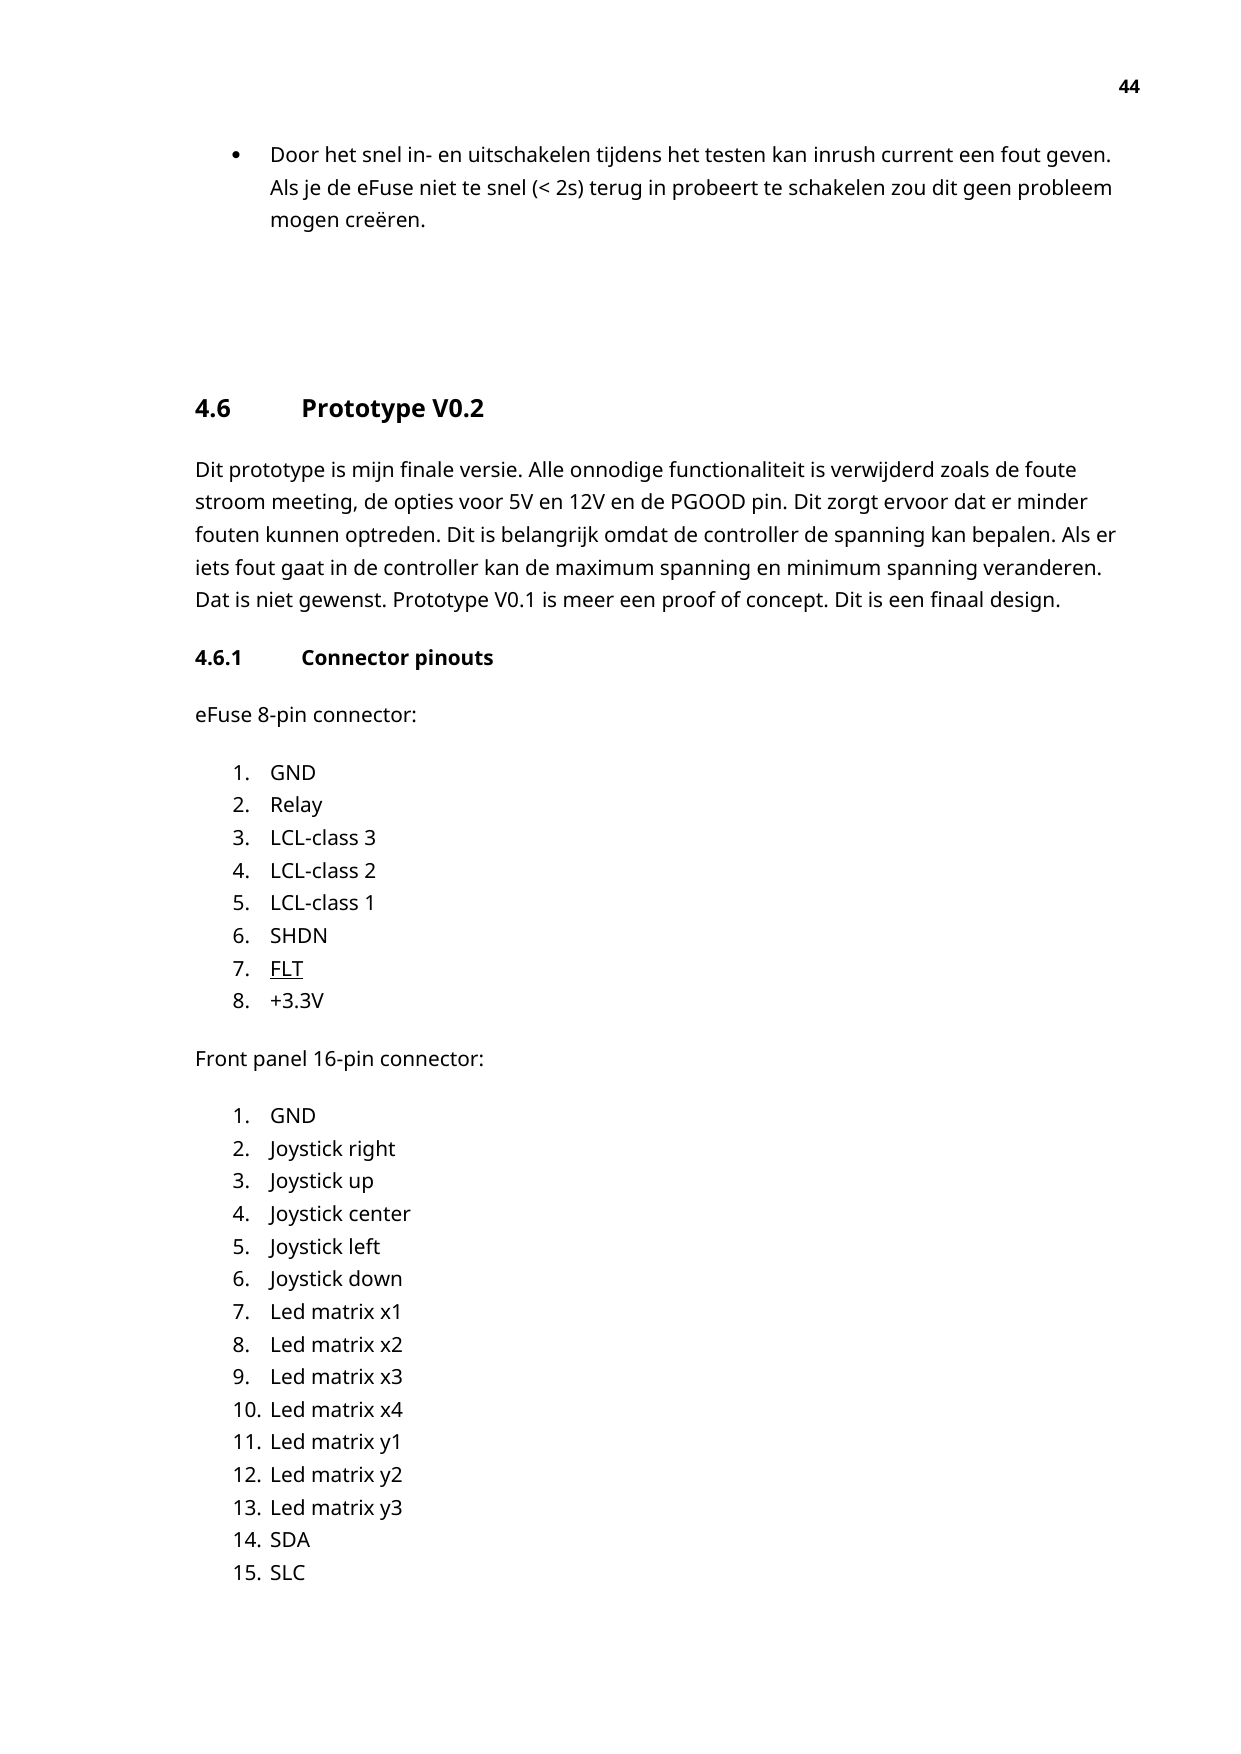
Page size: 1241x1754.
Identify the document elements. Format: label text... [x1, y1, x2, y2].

list GND [232, 1101, 1122, 1130]
list FLT [232, 954, 1122, 982]
list Door het snel in- en uitschakelen tijdens het testen kan inrush current een fout geven. Als je de eFuse niet te snel (< 2s) terug in probeert te schakelen zou dit geen probleem mogen creëren. [232, 140, 1122, 234]
text Dit prototype is mijn finale versie. Alle onnodige functionaliteit is verwijderd zoals de foute stroom meeting, de opties voor 5V en 12V en de PGOOD pin. Dit zorgt ervoor dat er minder fouten kunnen optreden. Dit is belangrijk omdat de controller de spanning kan bepalen. Als er iets fout gaat in de controller kan de maximum spanning en minimum spanning veranderen. Dat is niet gewenst. Prototype V0.1 is meer een proof of concept. Dit is een finaal design. [195, 455, 1122, 614]
list +3.3V [232, 986, 1122, 1015]
list SHDN [232, 921, 1122, 949]
list Led matrix x2 [232, 1330, 1122, 1358]
subtitle Connector pinouts [195, 643, 1122, 671]
list Led matrix y2 [232, 1460, 1122, 1488]
list LCL-class 1 [232, 888, 1122, 917]
list Led matrix y1 [232, 1427, 1122, 1456]
list SLC [232, 1558, 1122, 1586]
list Led matrix x3 [232, 1362, 1122, 1391]
list Relay [232, 791, 1122, 819]
list GND [232, 758, 1122, 786]
list SDA [232, 1525, 1122, 1554]
list Led matrix x1 [232, 1297, 1122, 1326]
text eFuse 8-pin connector: [195, 700, 1122, 729]
list Led matrix x4 [232, 1395, 1122, 1423]
list Joystick down [232, 1264, 1122, 1293]
list Led matrix y3 [232, 1493, 1122, 1521]
list Joystick right [232, 1134, 1122, 1162]
text Front panel 16-pin connector: [195, 1044, 1122, 1072]
list Joystick left [232, 1232, 1122, 1260]
list LCL-class 3 [232, 823, 1122, 852]
list LCL-class 2 [232, 856, 1122, 884]
subtitle Prototype V0.2 [195, 391, 1122, 425]
list Joystick center [232, 1199, 1122, 1228]
list Joystick up [232, 1167, 1122, 1195]
